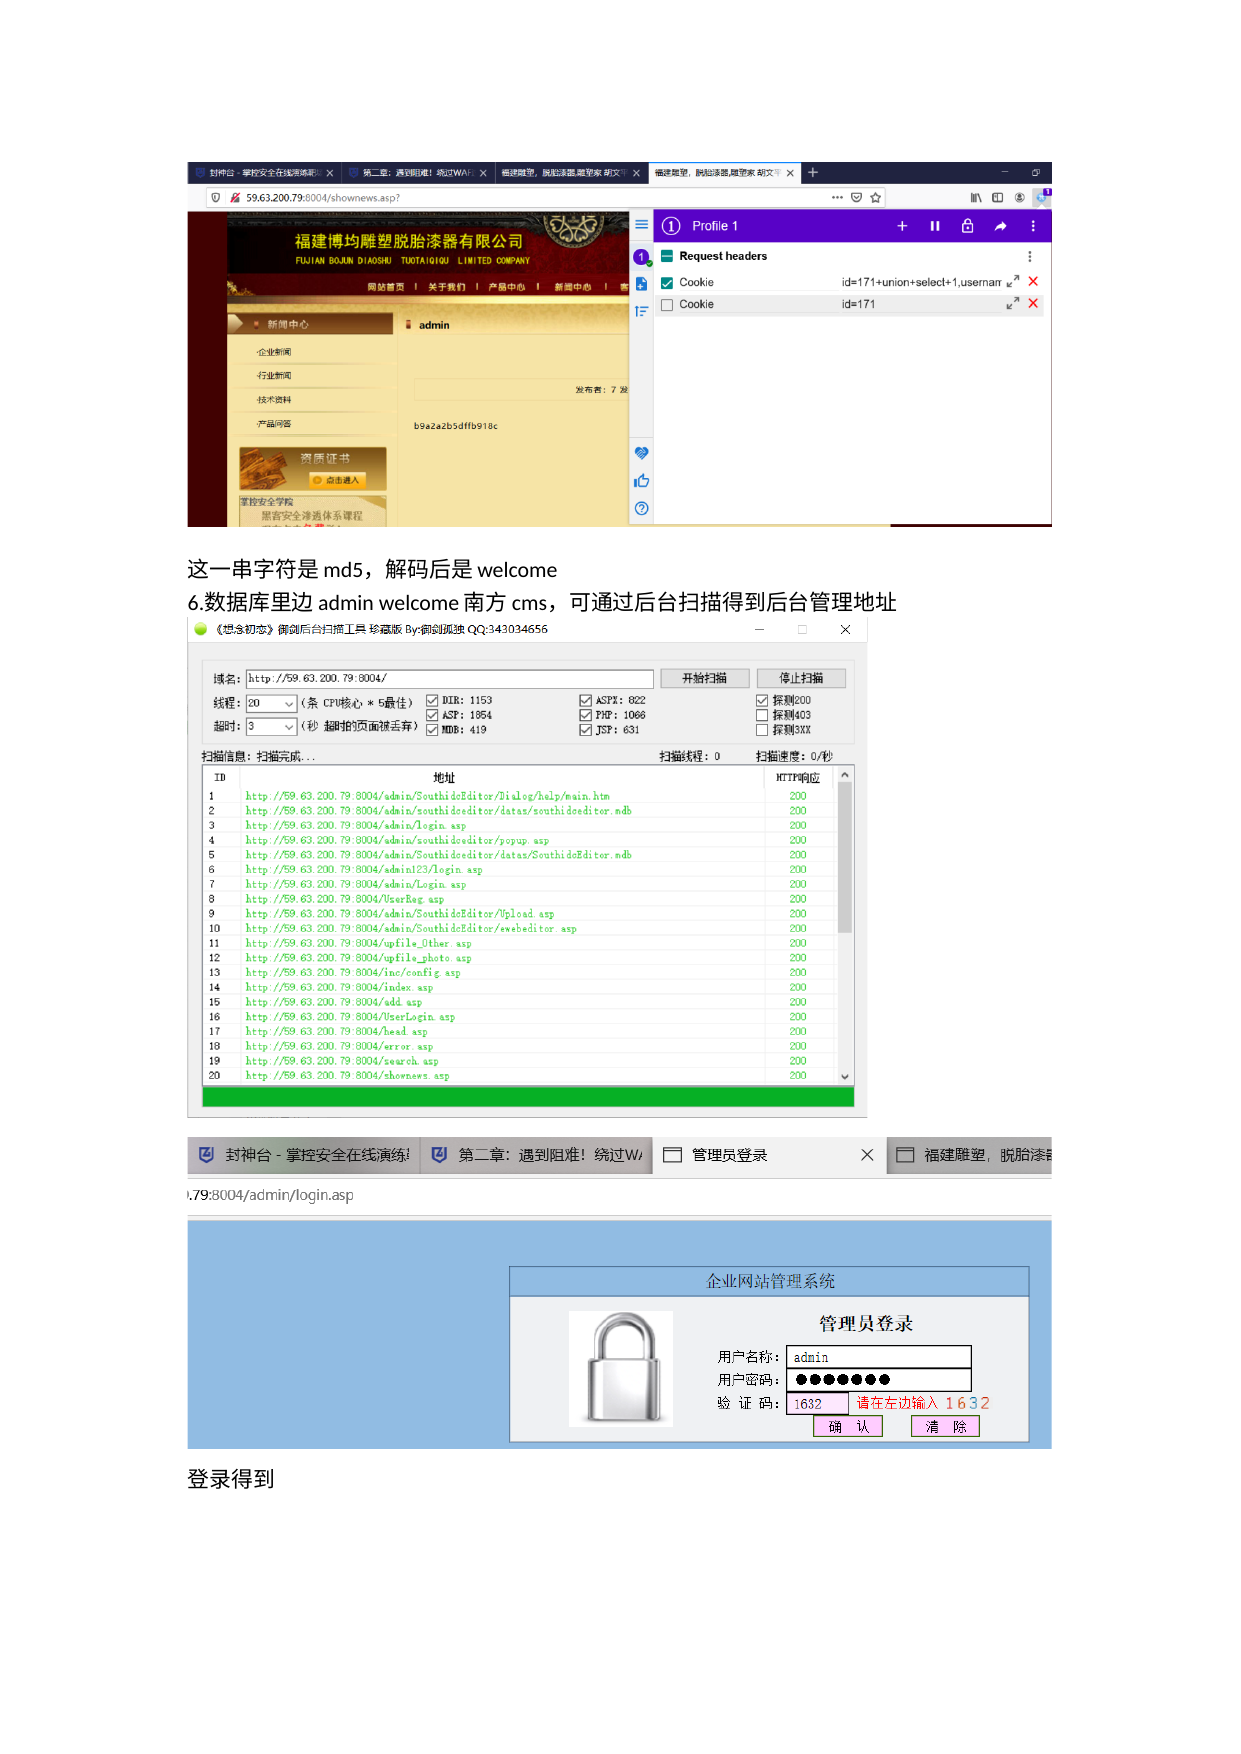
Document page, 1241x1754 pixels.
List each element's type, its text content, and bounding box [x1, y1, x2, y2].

picture [187, 162, 1052, 527]
text 6.数据库里边admin welcome南方cms，可通过后台扫描得到后台管理地址 [187, 584, 1053, 617]
text 登录得到 [187, 1462, 1053, 1494]
text 这一串字符是md5，解码后是welcome [187, 552, 1053, 584]
picture [187, 617, 868, 1118]
picture [187, 1137, 1052, 1449]
